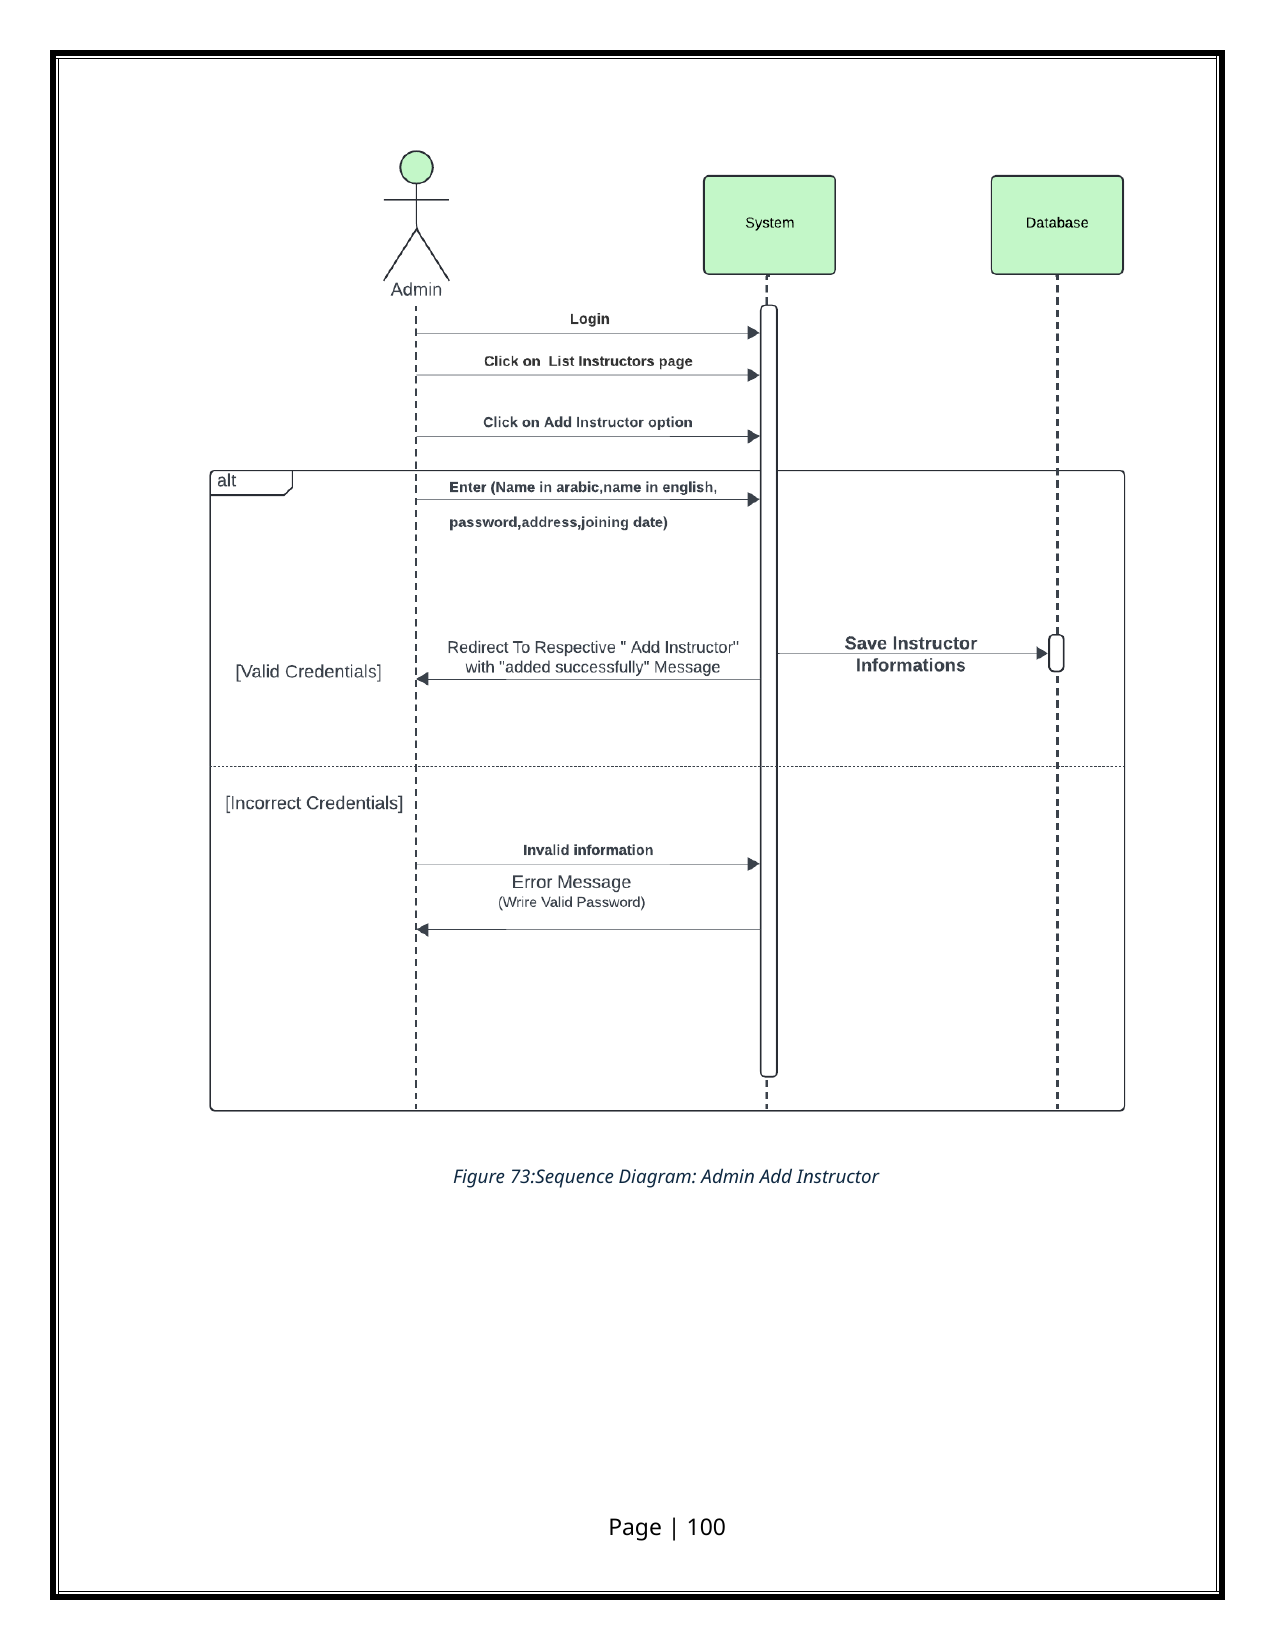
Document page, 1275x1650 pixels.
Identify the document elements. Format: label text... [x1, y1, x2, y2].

text Figure 73:Sequence Diagram: Admin Add Instructor [177, 1163, 1157, 1188]
picture [177, 118, 1157, 1144]
